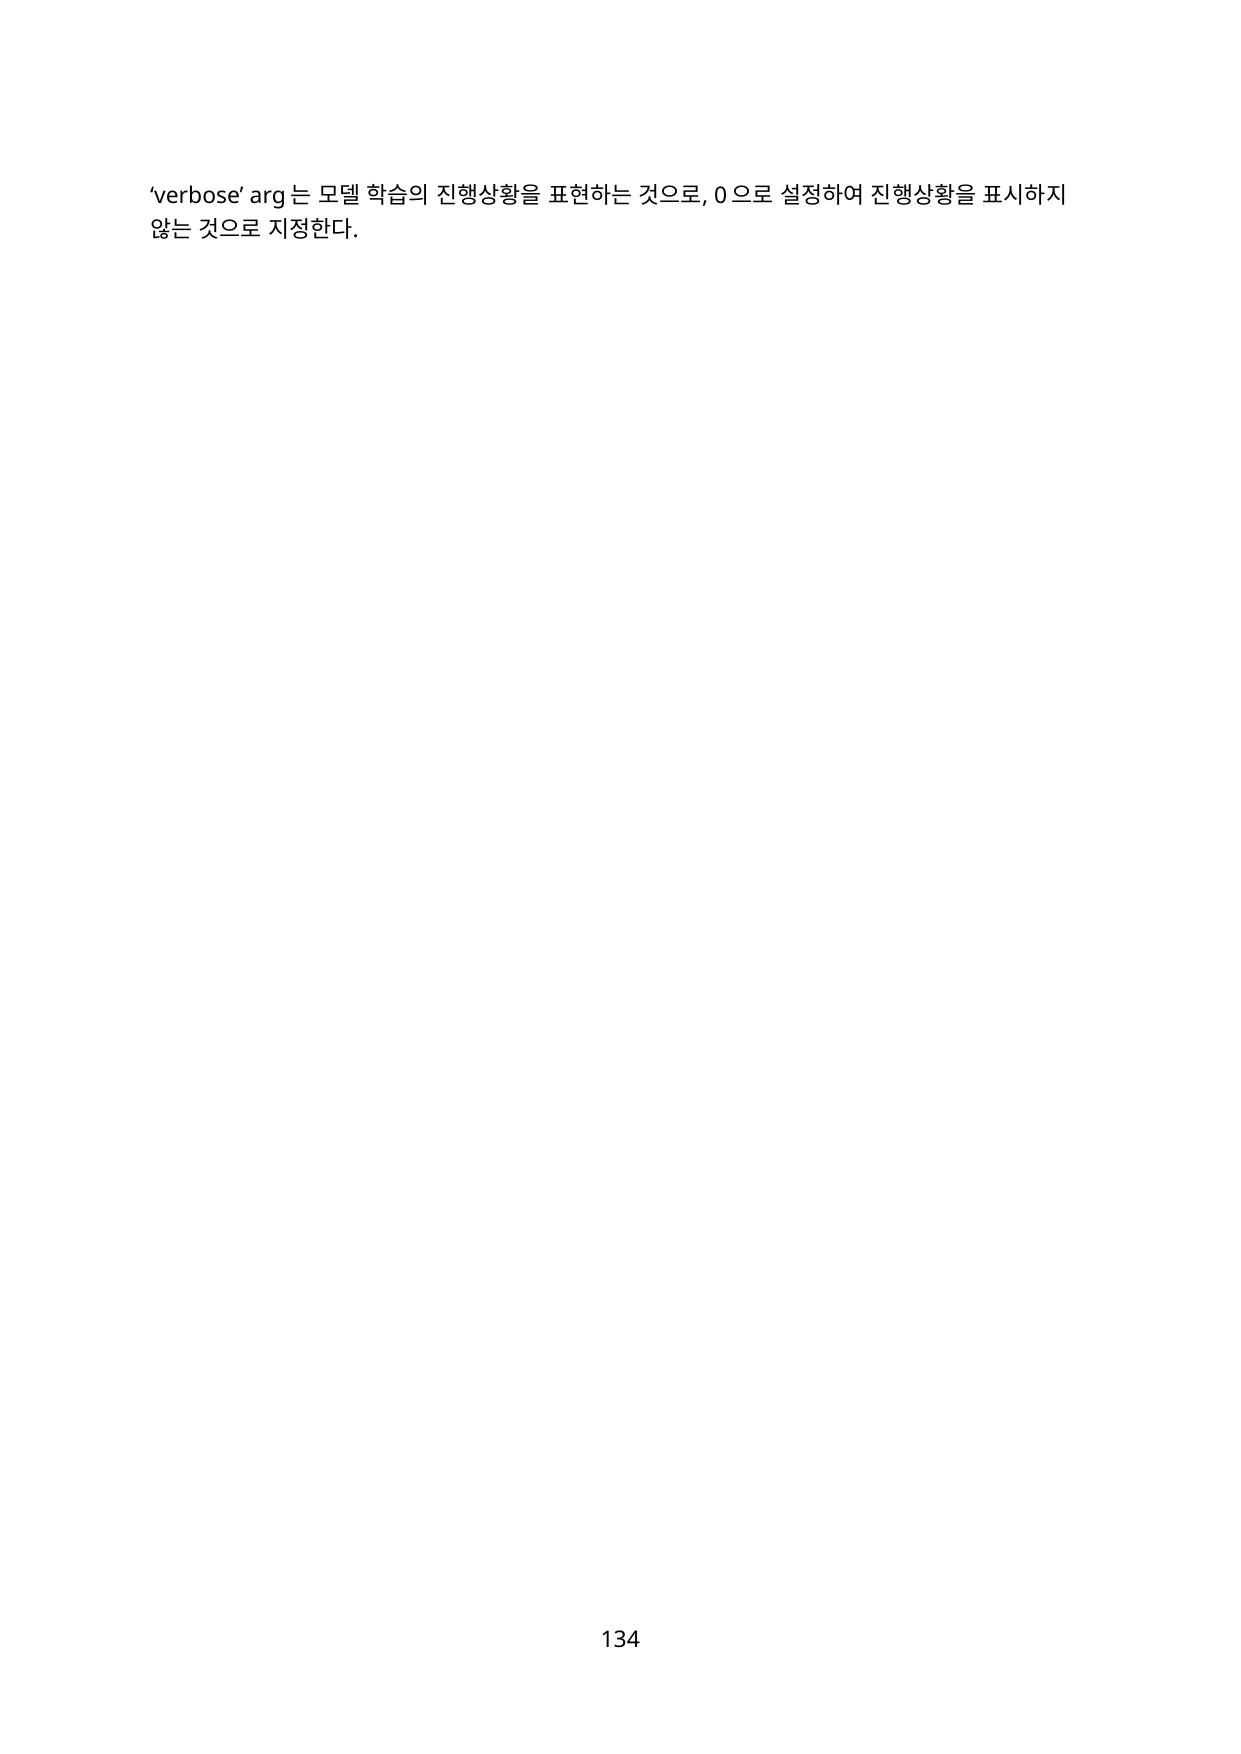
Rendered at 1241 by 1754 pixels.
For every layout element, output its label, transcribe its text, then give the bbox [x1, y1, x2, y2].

text ‘verbose’ arg는 모델 학습의 진행상황을 표현하는 것으로, 0으로 설정하여 진행상황을 표시하지 않는 것으로 지정한다. [150, 177, 1090, 244]
